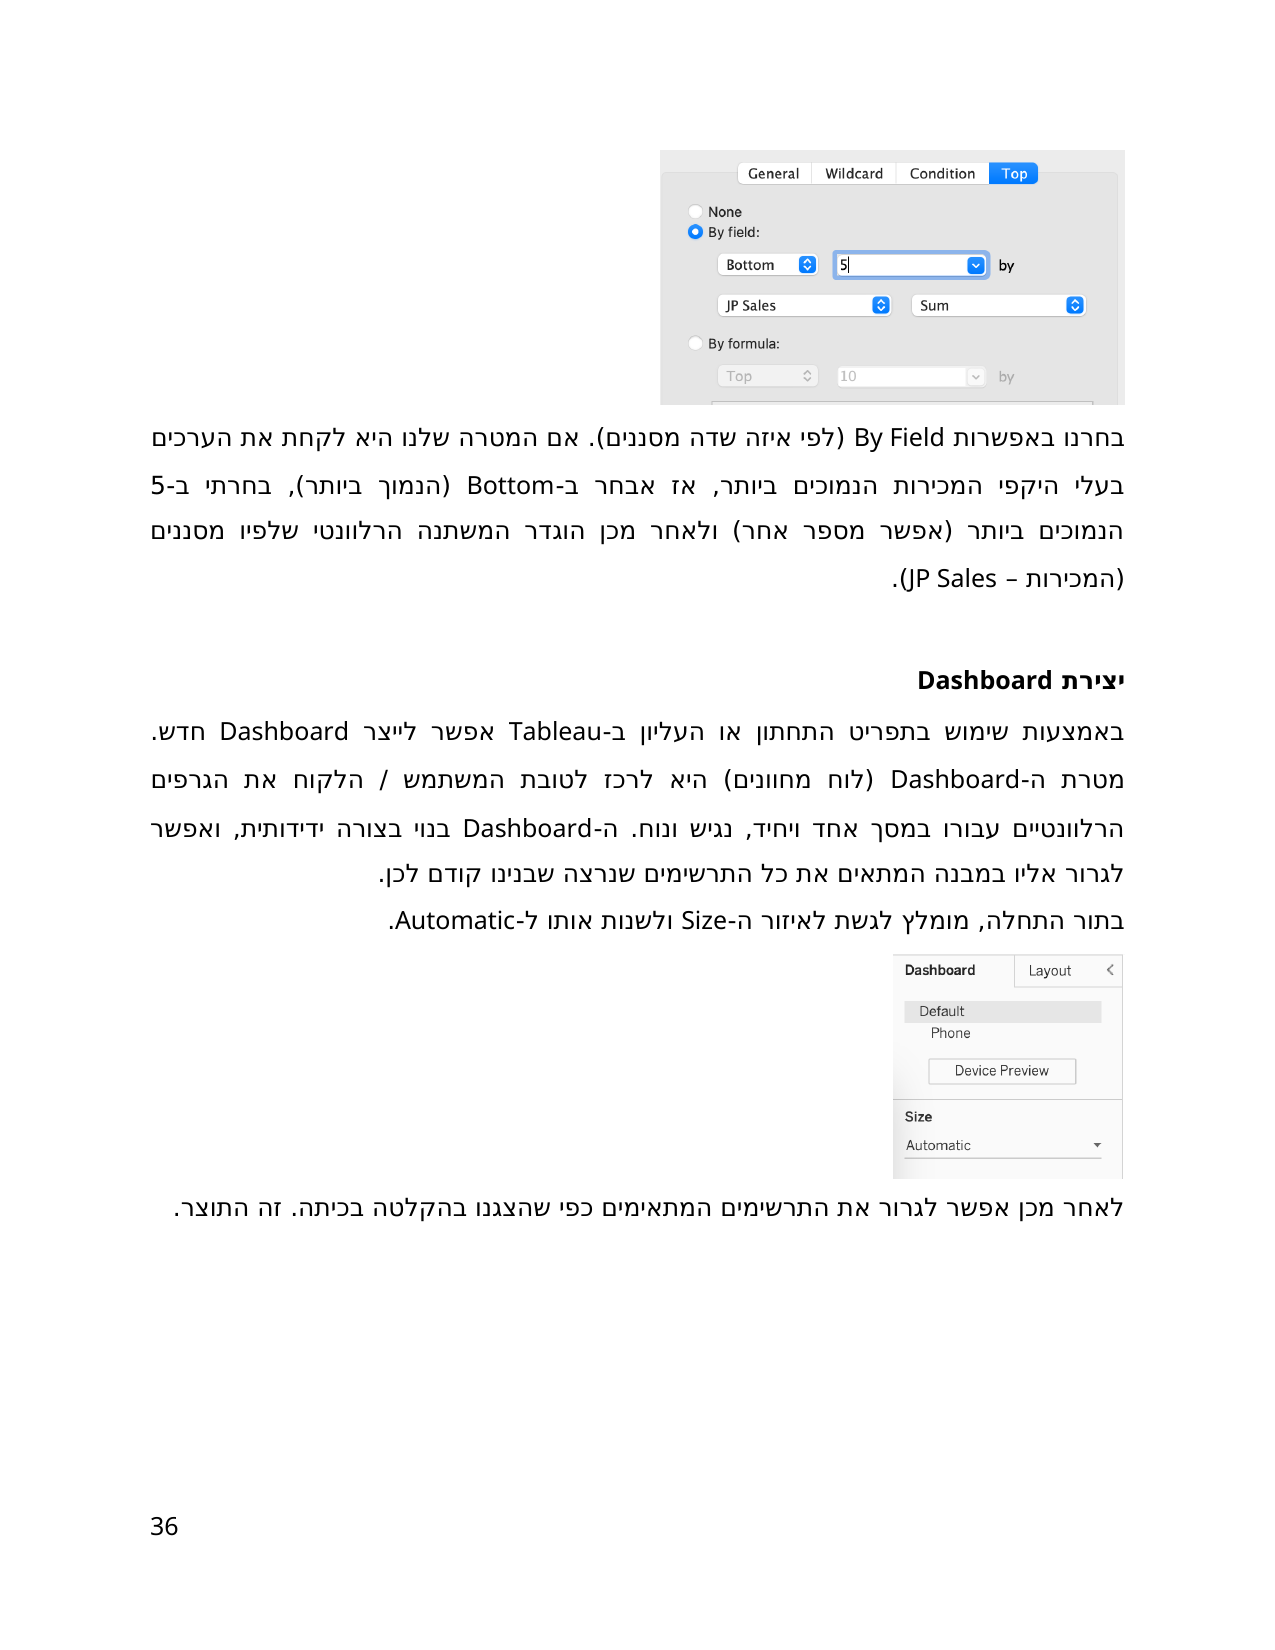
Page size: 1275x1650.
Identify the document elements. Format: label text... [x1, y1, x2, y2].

text לאחר מכן אפשר לגרור את התרשימים המתאימים כפי שהצגנו בהקלטה בכיתה. זה התוצר. [150, 1193, 1125, 1223]
text באמצעות שימוש בתפריט התחתון או העליון ב-Tableau אפשר לייצר Dashboard חדש. מטרת ה-Dashboard (לוח מחוונים) היא לרכז לטובת המשתמש / הלקוח את הגרפים הרלוונטיים עבורו במסך אחד ויחיד, נגיש ונוח. ה-Dashboard בנוי בצורה ידידותית, ואפשר לגרור אליו במבנה המתאים את כל התרשימים שנרצה שבנינו קודם לכן. [150, 713, 1125, 888]
text יצירת Dashboard [150, 662, 1125, 696]
text בחרנו באפשרות By Field (לפי איזה שדה מסננים). אם המטרה שלנו היא לקחת את הערכים בעלי היקפי המכירות הנמוכים ביותר, אז אבחר ב-Bottom (הנמוך ביותר), בחרתי ב-5 הנמוכים ביותר (אפשר מספר אחר) ולאחר מכן הוגדר המשתנה הרלוונטי שלפיו מסננים (המכירות – JP Sales). [150, 419, 1125, 594]
picture [893, 954, 1125, 1179]
picture [660, 150, 1125, 405]
text בתור התחלה, מומלץ לגשת לאיזור ה-Size ולשנות אותו ל-Automatic. [150, 903, 1125, 937]
